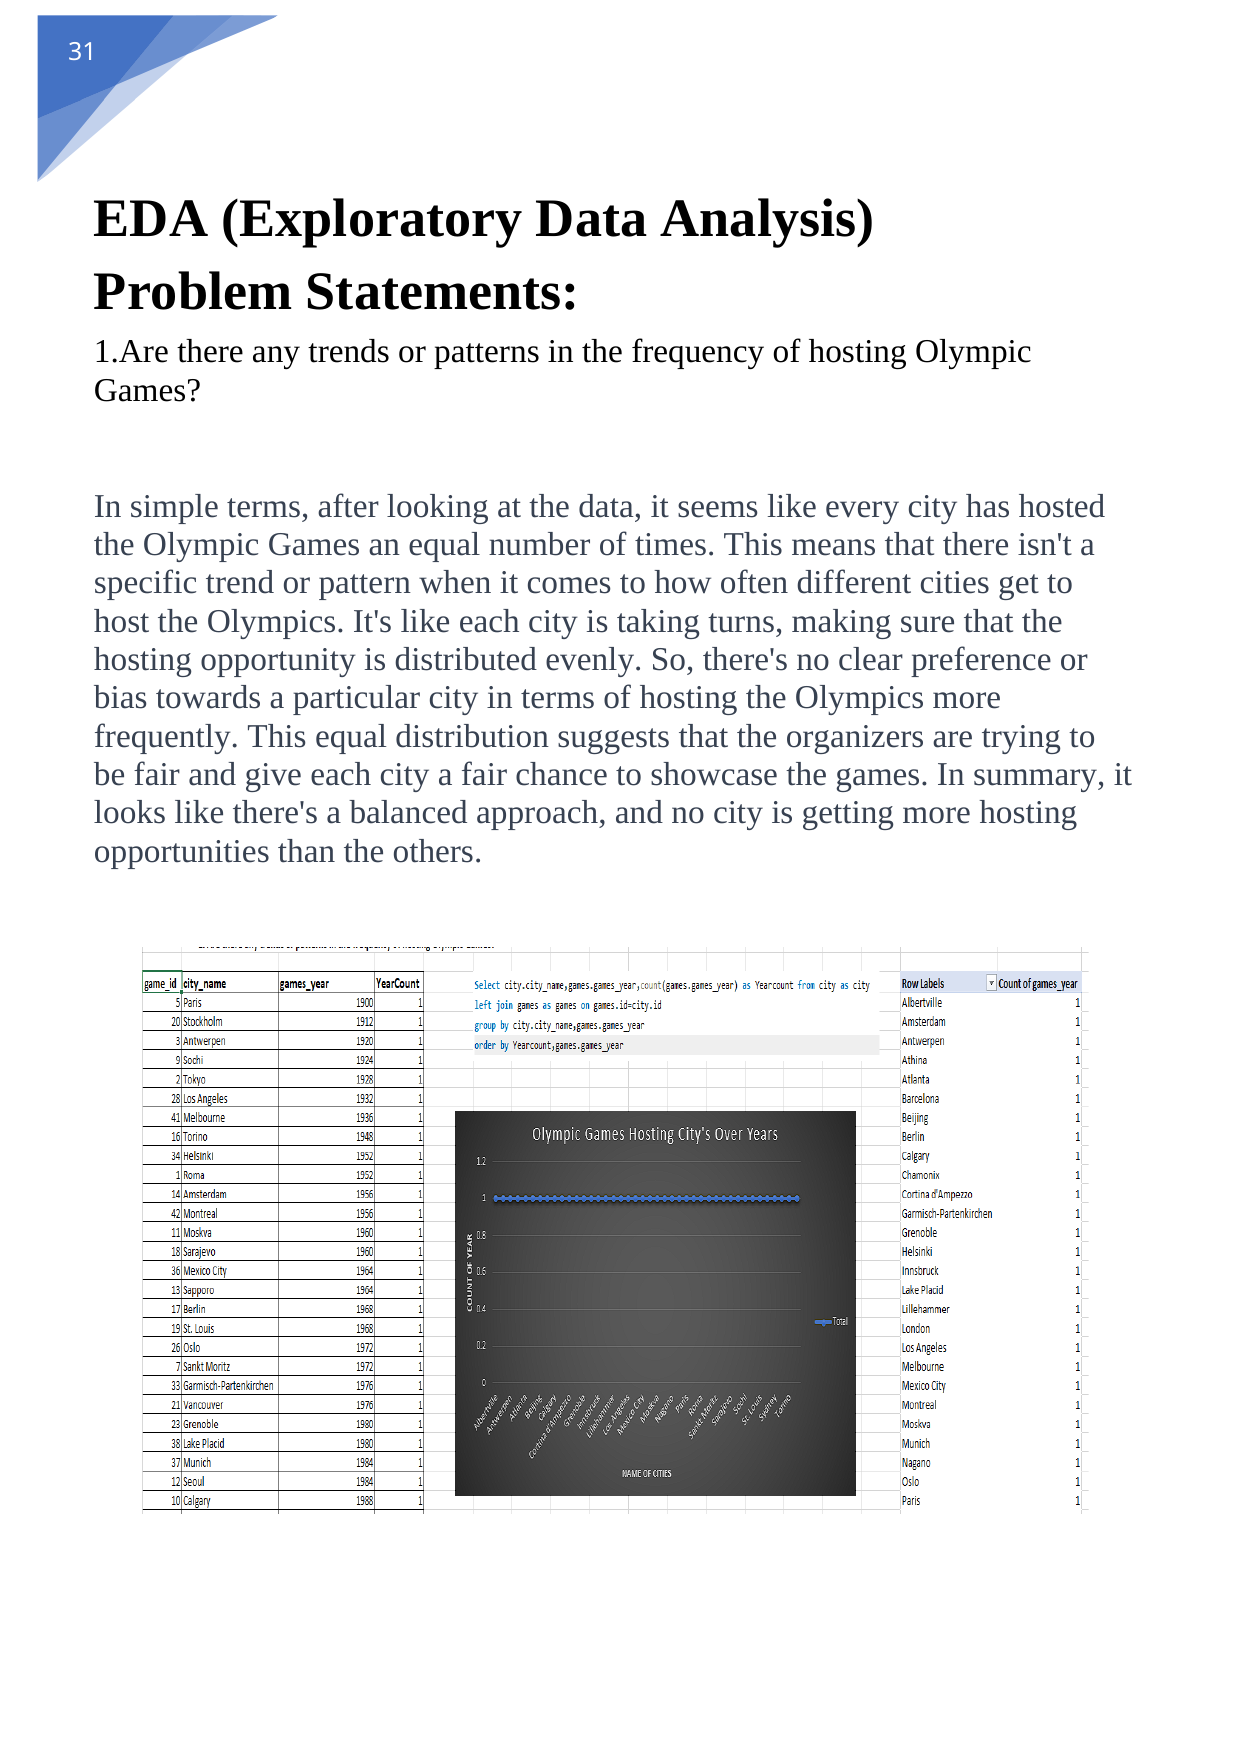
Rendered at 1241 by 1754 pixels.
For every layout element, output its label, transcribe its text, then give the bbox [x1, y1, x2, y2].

text 1.Are there any trends or patterns in the frequency of hosting Olympic Games? [94, 332, 1134, 408]
text Problem Statements: [94, 259, 1134, 321]
text EDA (Exploratory Data Analysis) [94, 186, 1134, 249]
picture [37, 15, 279, 184]
picture [141, 947, 1089, 1513]
text In simple terms, after looking at the data, it seems like every city has hosted the Olympic Games an equal number of times. This means that there isn't a specific trend or pattern when it comes to how often different cities get to host the Olympics. It's like each city is taking turns, making sure that the hosting opportunity is distributed evenly. So, there's no clear preference or bias towards a particular city in terms of hosting the Olympics more frequently. This equal distribution suggests that the organizers are trying to be fair and give each city a fair chance to showcase the games. In summary, it looks like there's a balanced approach, and no city is getting more hosting opportunities than the others. [94, 458, 1134, 869]
